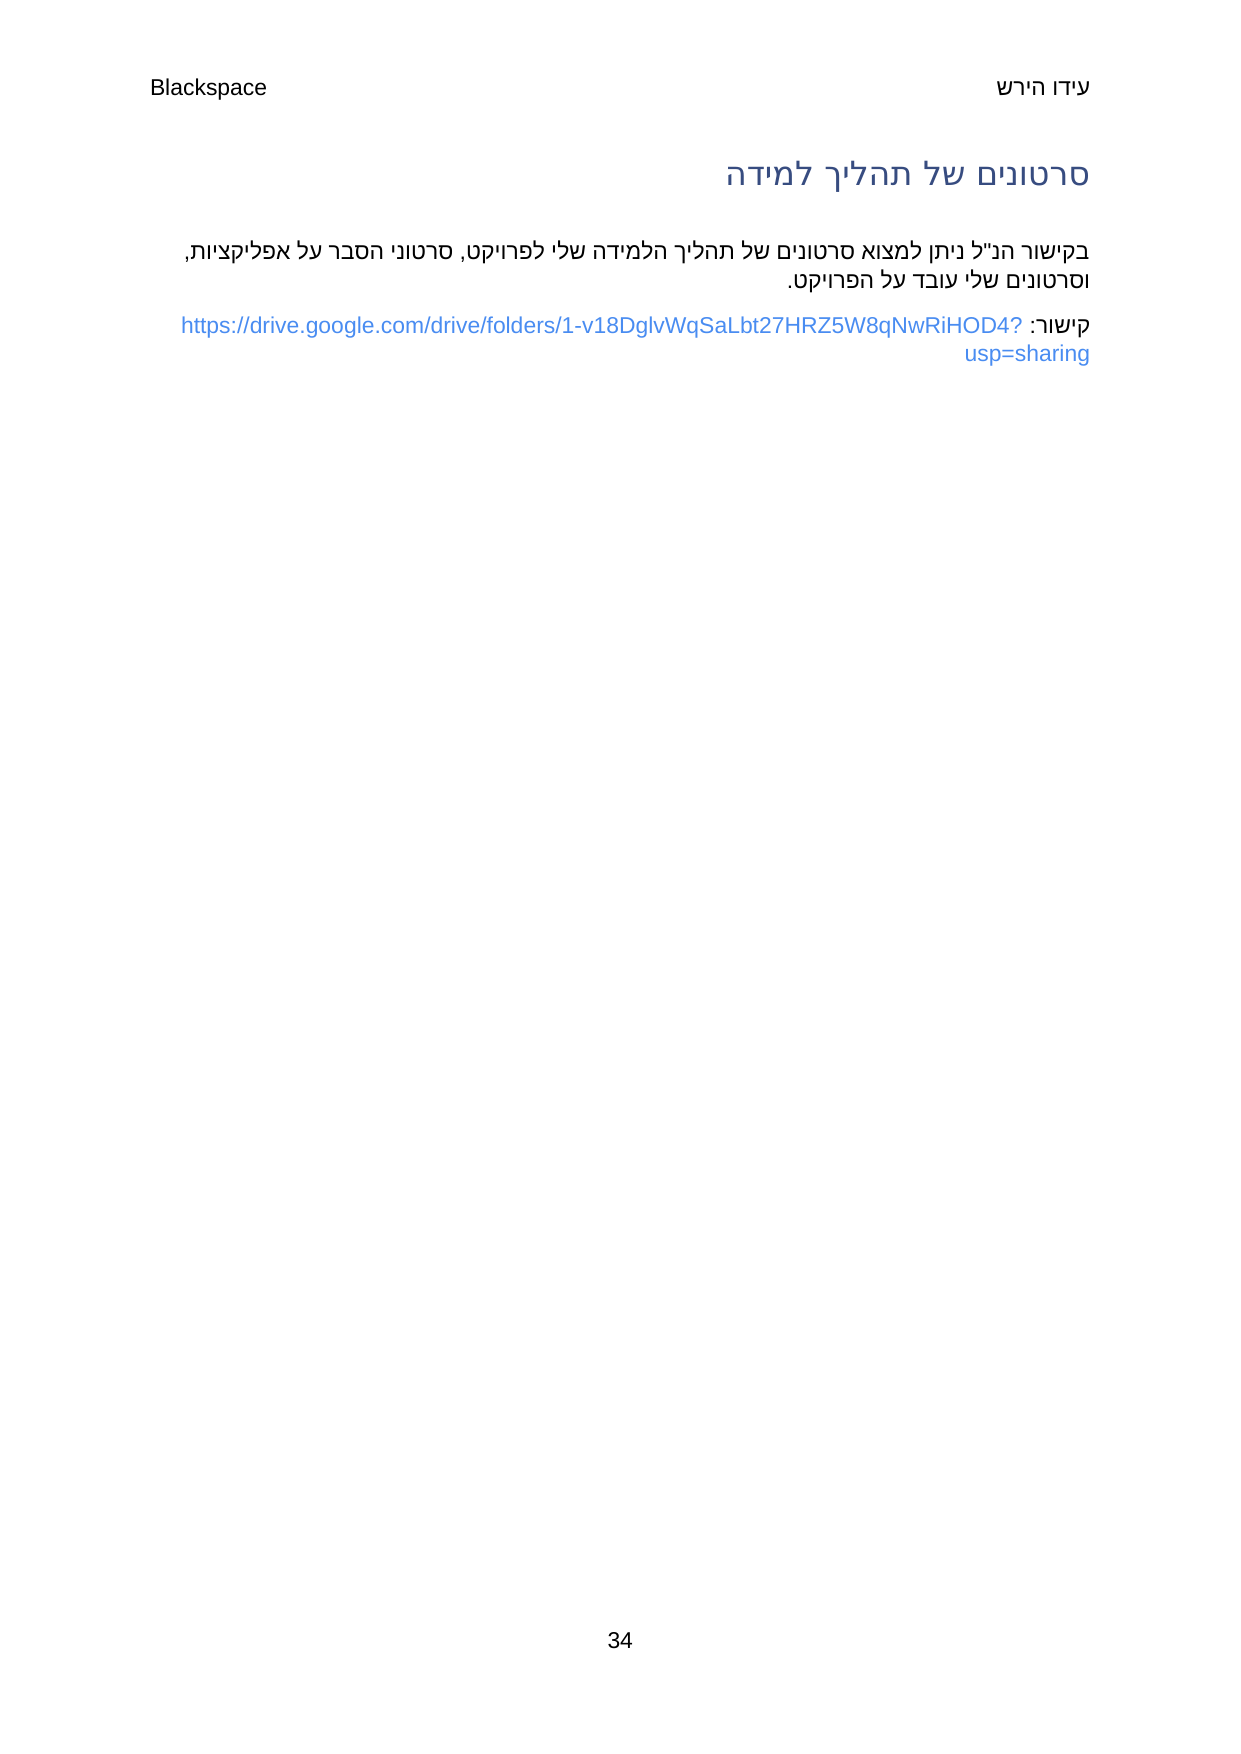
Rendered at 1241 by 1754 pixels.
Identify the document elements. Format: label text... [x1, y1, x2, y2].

text קישור: https://drive.google.com/drive/folders/1-v18DglvWqSaLbt27HRZ5W8qNwRiHOD4?usp=sharing [150, 312, 1090, 366]
subtitle סרטונים של תהליך למידה [150, 154, 1090, 193]
text בקישור הנ"ל ניתן למצוא סרטונים של תהליך הלמידה שלי לפרויקט, סרטוני הסבר על אפליקציות, וסרטונים שלי עובד על הפרויקט. [150, 238, 1090, 293]
